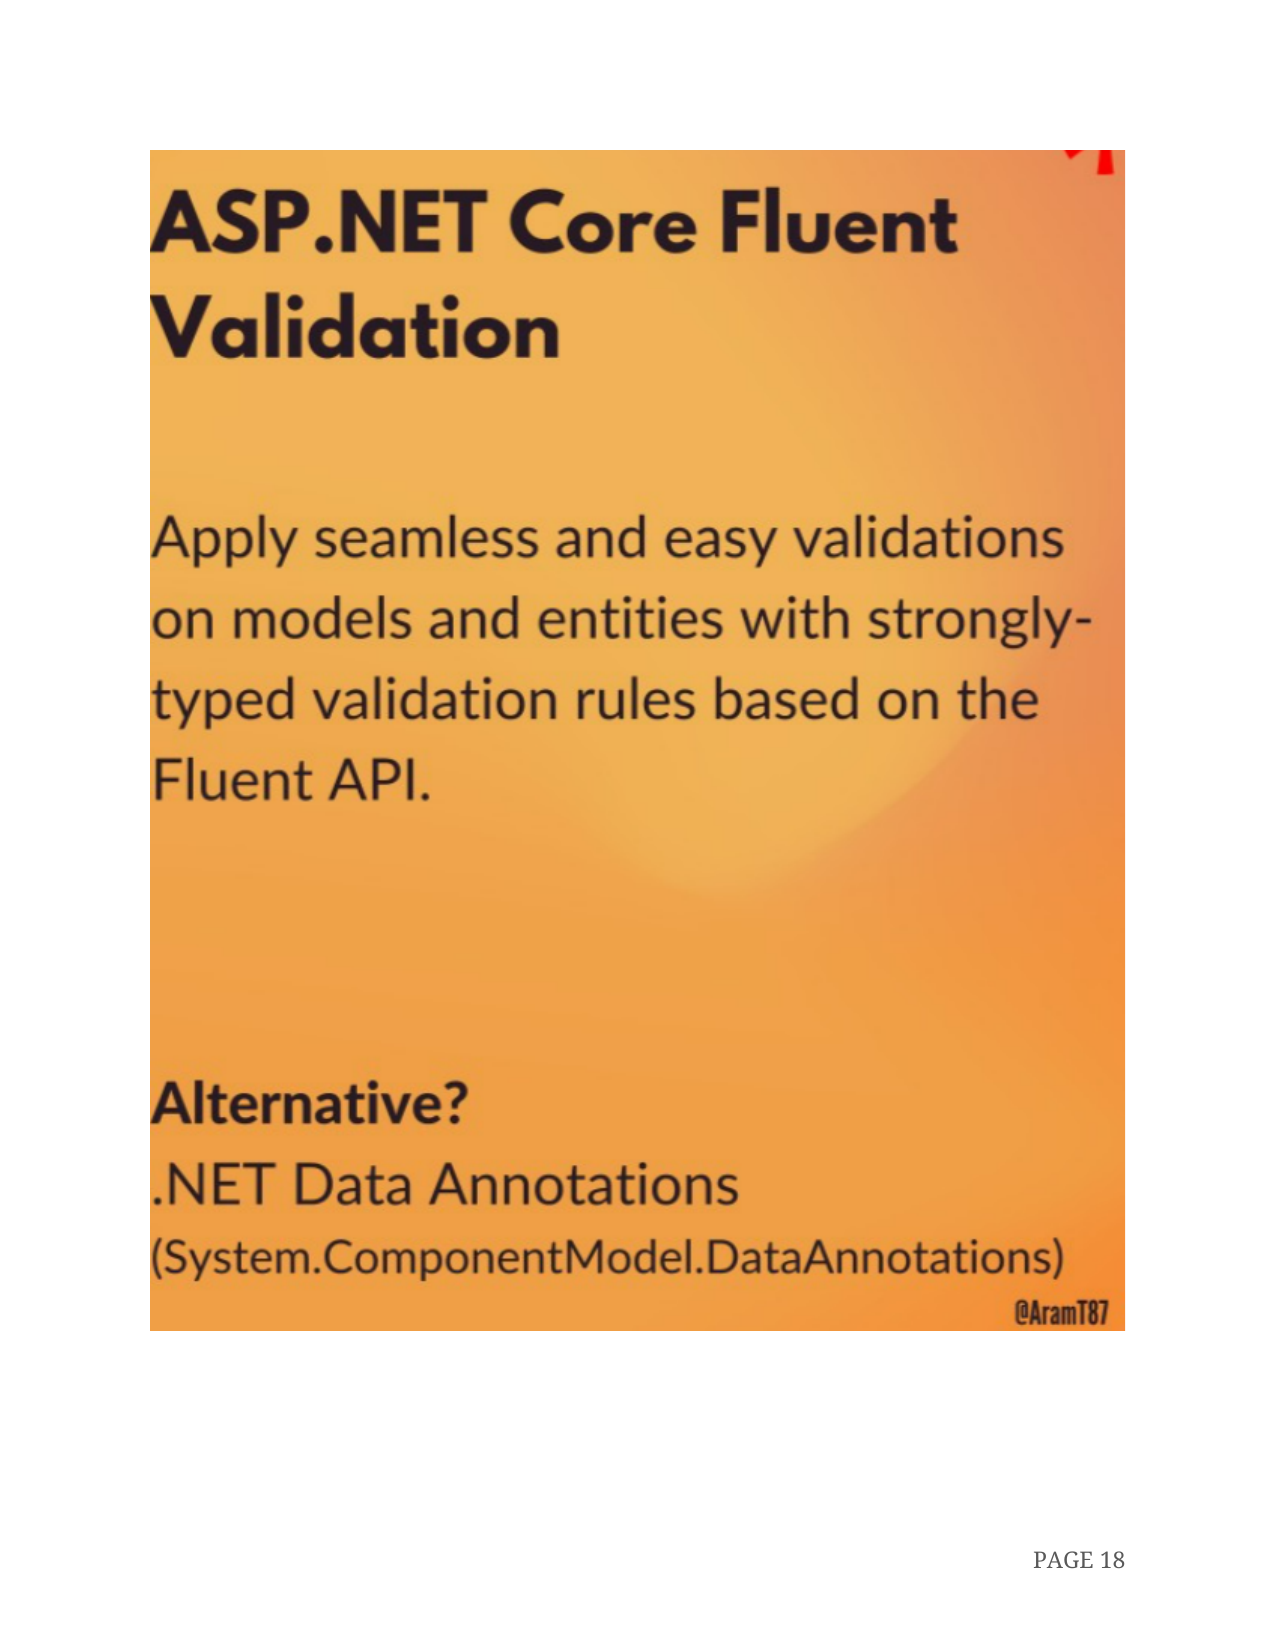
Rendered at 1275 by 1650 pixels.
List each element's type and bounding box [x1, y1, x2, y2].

picture [150, 150, 1125, 1331]
